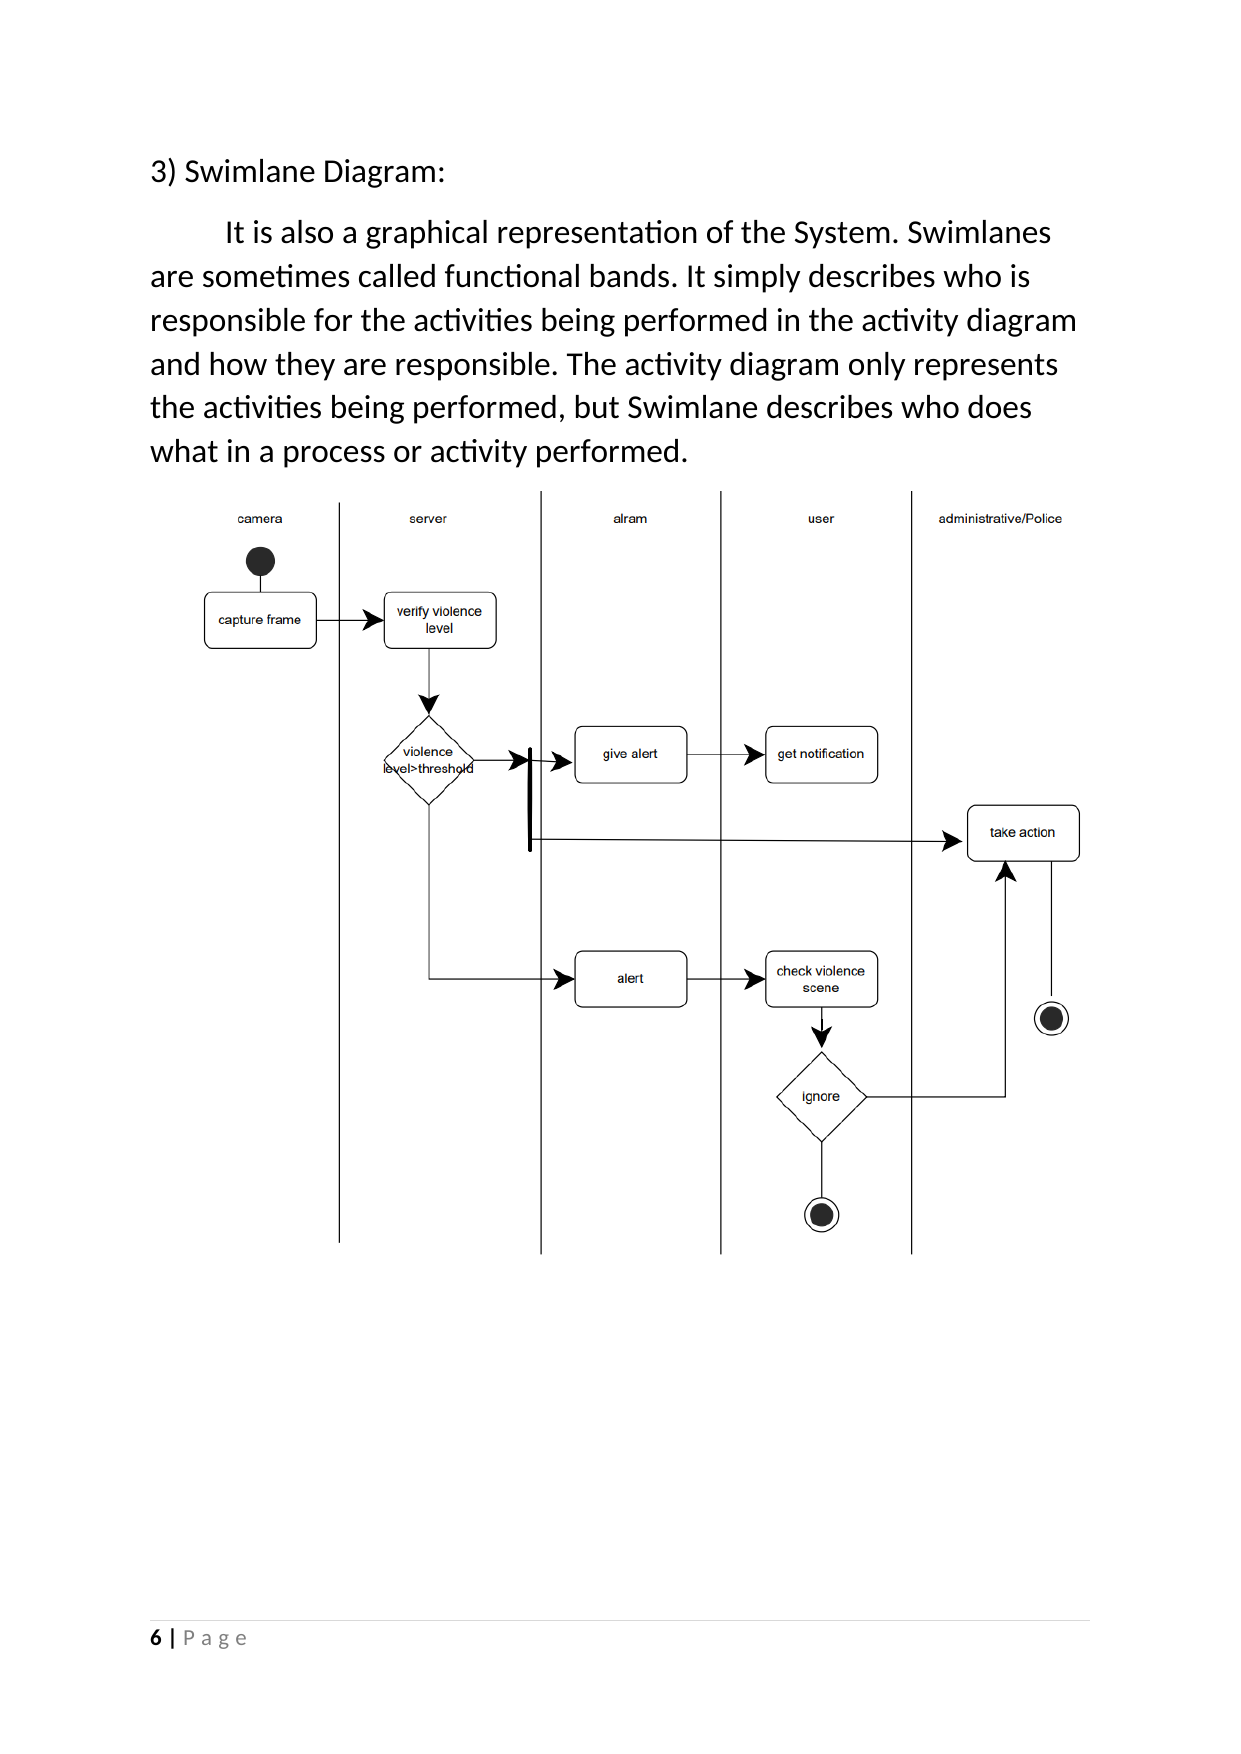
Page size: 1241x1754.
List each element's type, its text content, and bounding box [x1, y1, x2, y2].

text 3) Swimlane Diagram: [150, 150, 1090, 191]
text It is also a graphical representation of the System. Swimlanes are sometimes called functional bands. It simply describes who is responsible for the activities being performed in the activity diagram and how they are responsible. The activity diagram only represents the activities being performed, but Swimlane describes who does what in a process or activity performed. [150, 211, 1090, 471]
picture [150, 491, 1090, 1269]
